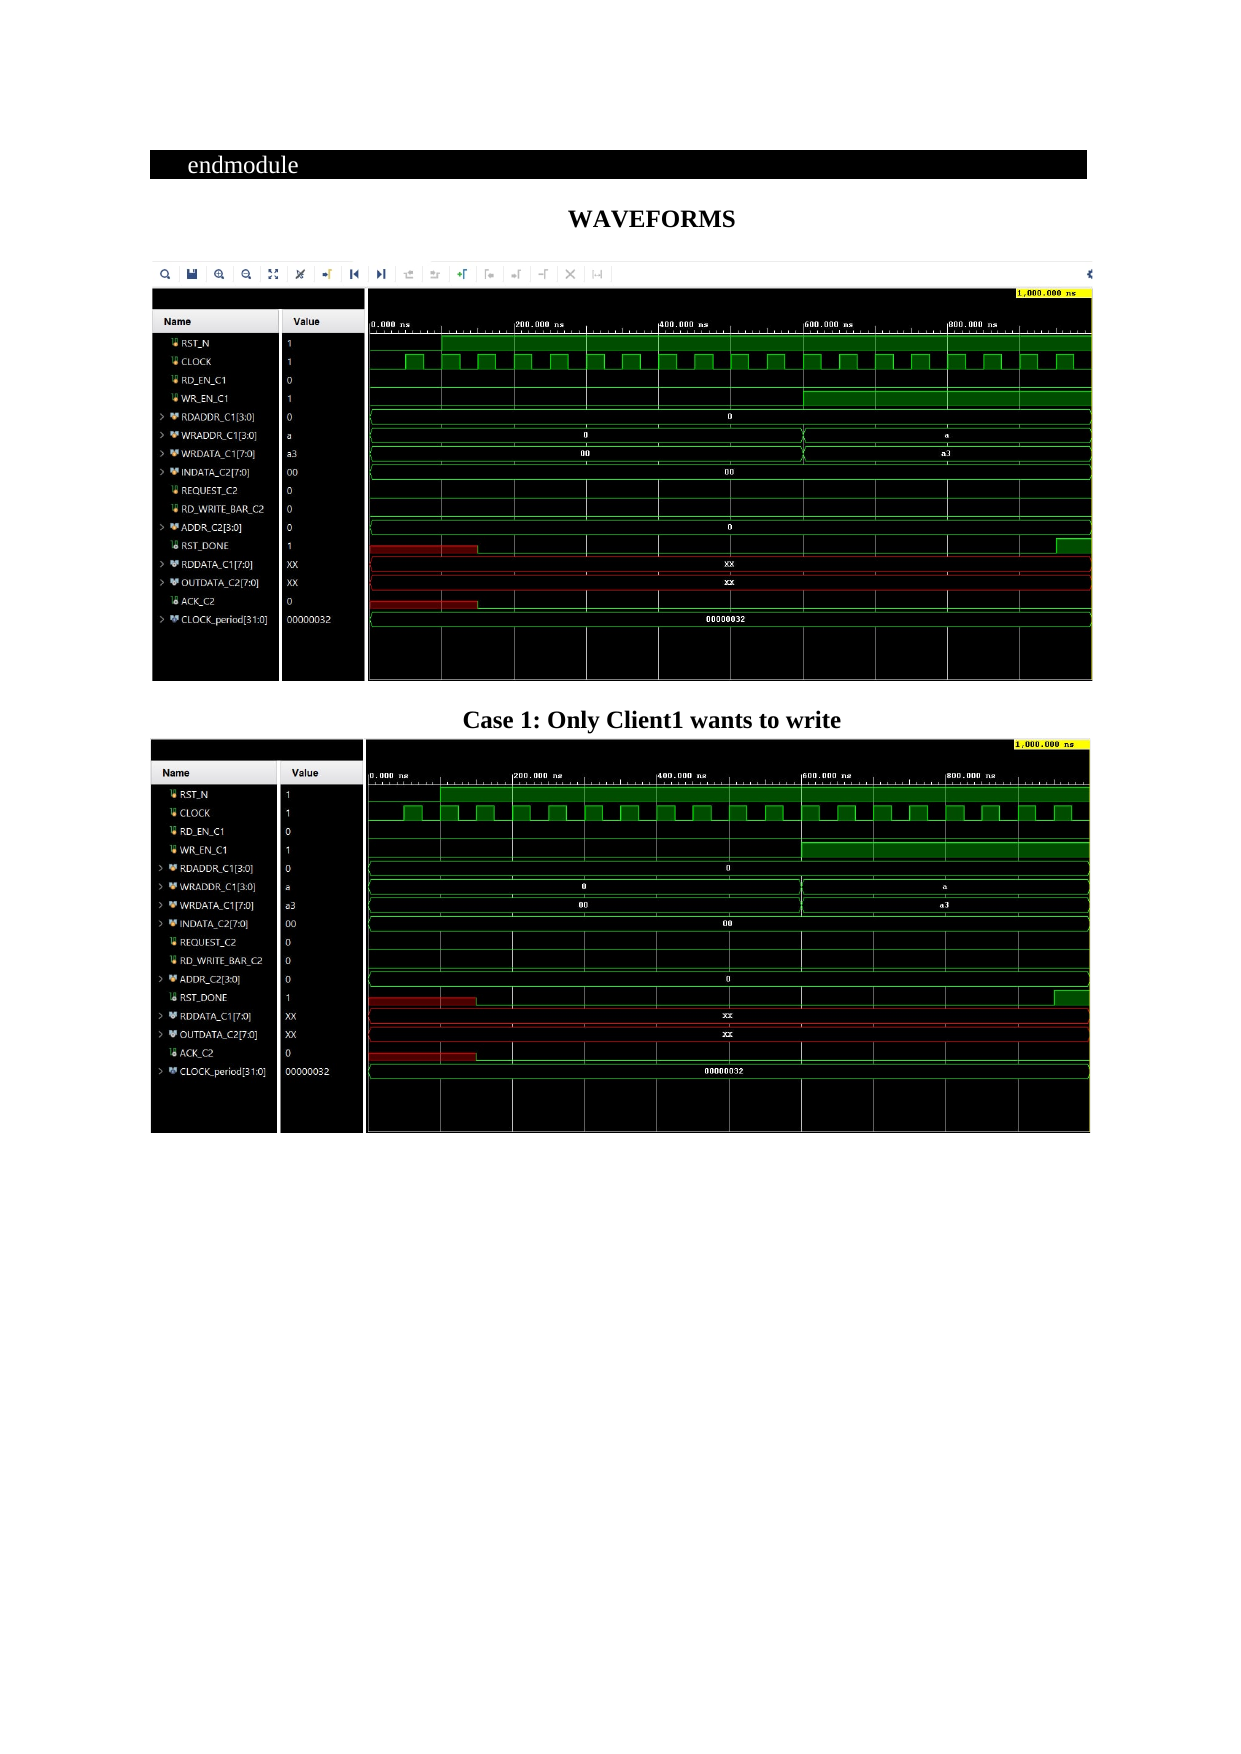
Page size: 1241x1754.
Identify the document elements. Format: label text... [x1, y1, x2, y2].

picture [150, 738, 1091, 1133]
picture [152, 261, 1093, 681]
text WAVEFORMS [91, 204, 1153, 232]
text Case 1: Only Client1 wants to write [91, 706, 1153, 734]
text endmodule [150, 150, 1087, 179]
